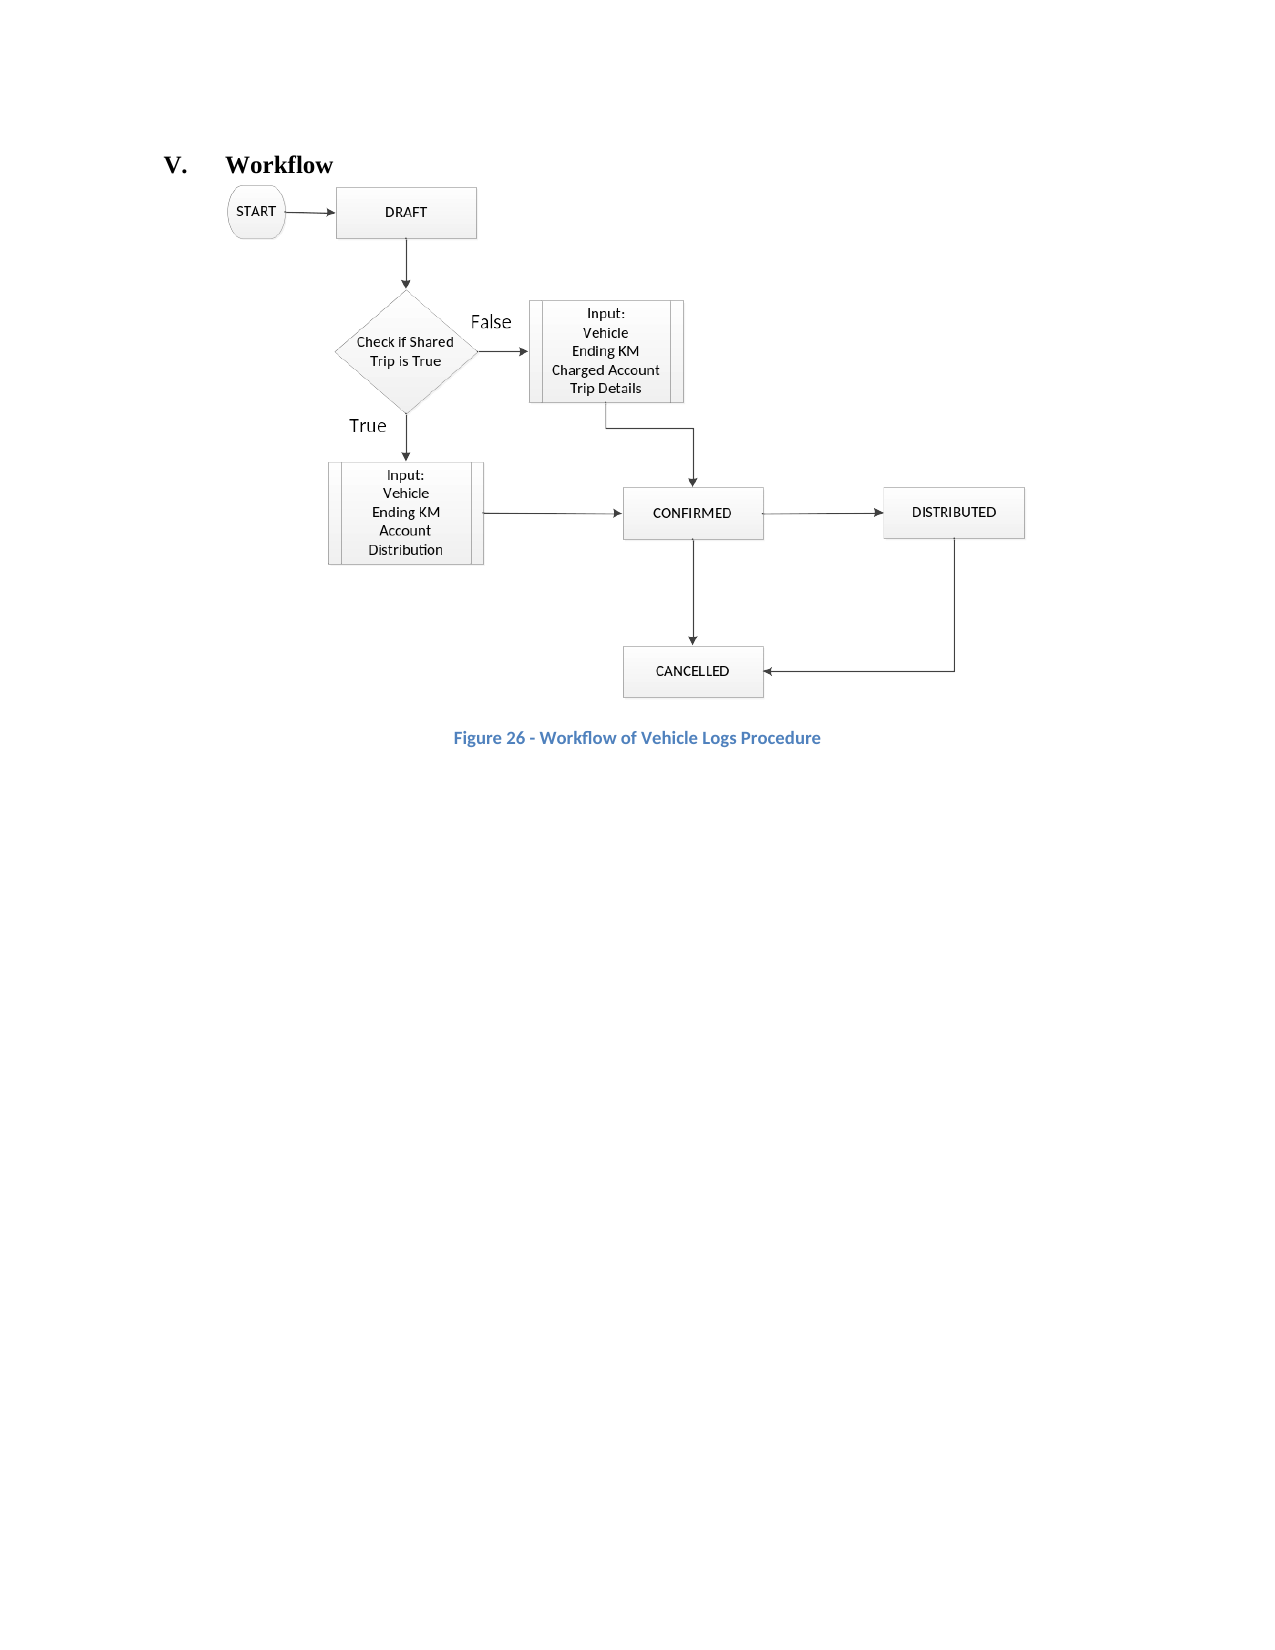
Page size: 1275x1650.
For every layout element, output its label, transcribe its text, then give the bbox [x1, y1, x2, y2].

list Workflow [187, 150, 1125, 179]
